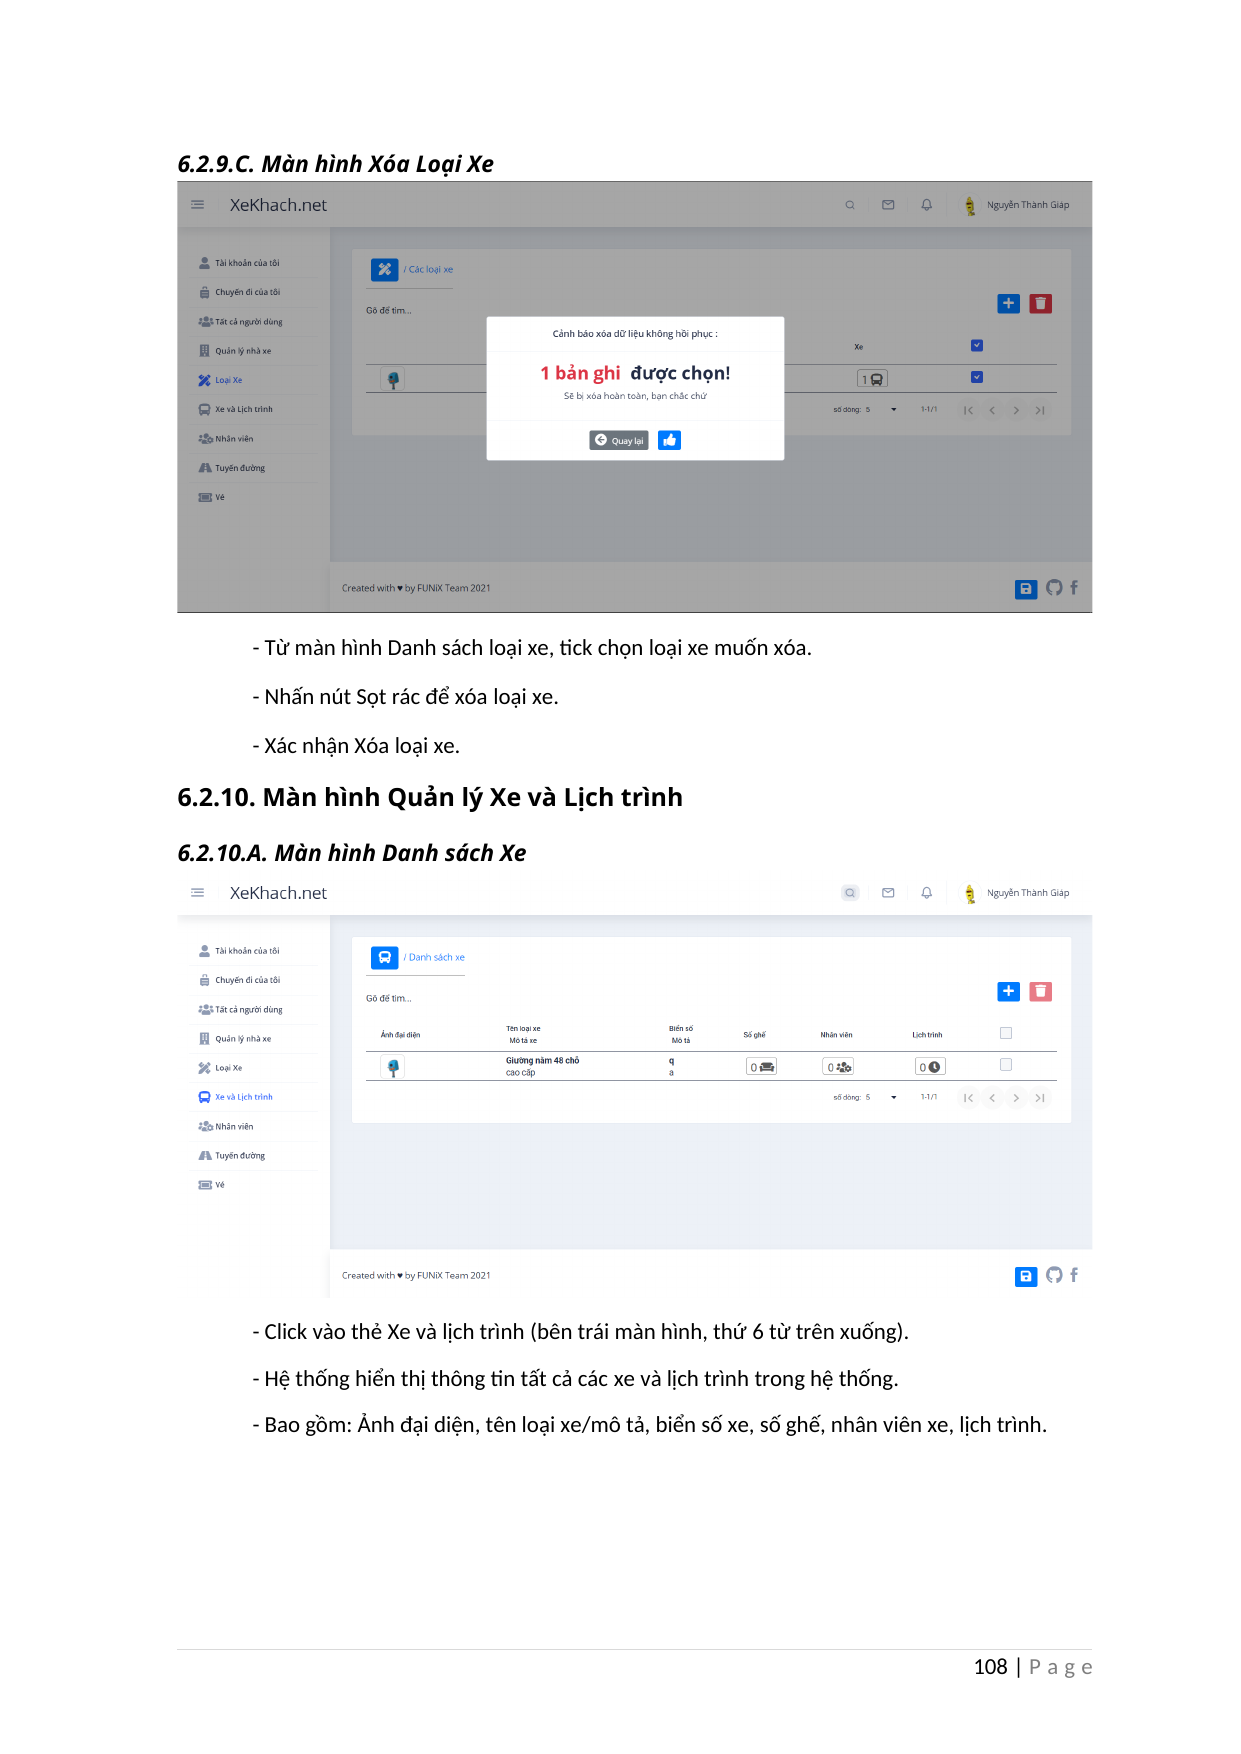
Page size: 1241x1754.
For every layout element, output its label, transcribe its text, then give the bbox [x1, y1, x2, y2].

text - Nhấn nút Sọt rác để xóa loại xe. [177, 682, 1092, 710]
text - Từ màn hình Danh sách loại xe, tick chọn loại xe muốn xóa. [177, 633, 1092, 661]
subtitle 6.2.10. Màn hình Quản lý Xe và Lịch trình [177, 780, 1092, 814]
text - Hệ thống hiển thị thông tin tất cả các xe và lịch trình trong hệ thống. [177, 1364, 1092, 1392]
picture [177, 181, 1093, 613]
subtitle 6.2.10.A. Màn hình Danh sách Xe [177, 837, 1092, 868]
subtitle 6.2.9.C. Màn hình Xóa Loại Xe [177, 148, 1092, 179]
picture [177, 870, 1093, 1298]
text - Bao gồm: Ảnh đại diện, tên loại xe/mô tả, biển số xe, số ghế, nhân viên xe, lịch trình. [177, 1411, 1092, 1438]
text - Click vào thẻ Xe và lịch trình (bên trái màn hình, thứ 6 từ trên xuống). [177, 1317, 1092, 1345]
text - Xác nhận Xóa loại xe. [177, 731, 1092, 759]
